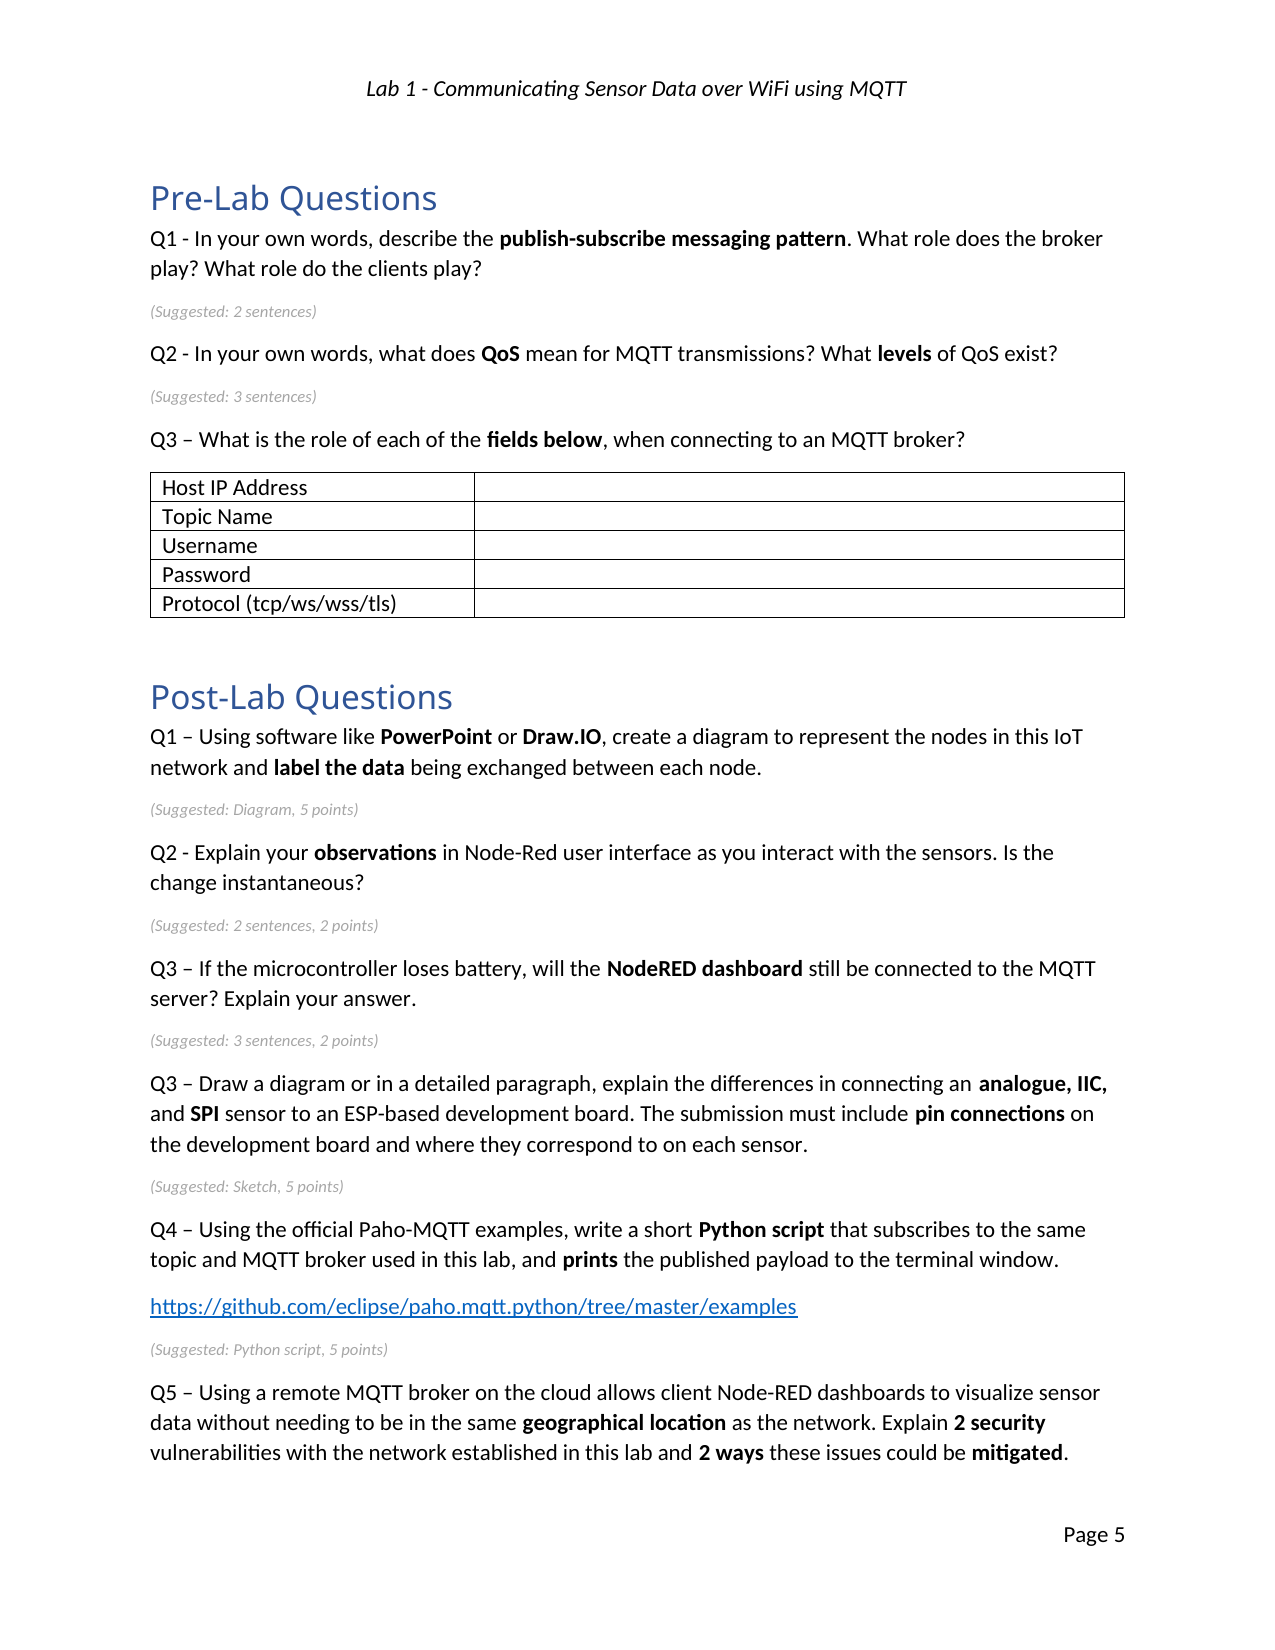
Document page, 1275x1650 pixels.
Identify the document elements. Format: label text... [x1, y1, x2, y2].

table_cell Password [151, 560, 474, 588]
text Q3 – If the microcontroller loses battery, will the NodeRED dashboard still be connected to the MQTT server? Explain your answer. [150, 954, 1125, 1012]
table_cell [475, 502, 1124, 530]
text (Suggested: 3 sentences, 2 points) [150, 1031, 1125, 1051]
text (Suggested: Diagram, 5 points) [150, 799, 1125, 820]
table_cell [475, 531, 1124, 559]
text Q1 - In your own words, describe the publish-subscribe messaging pattern. What role does the broker play? What role do the clients play? [150, 224, 1125, 282]
text Q2 - In your own words, what does QoS mean for MQTT transmissions? What levels of QoS exist? [150, 339, 1125, 368]
text (Suggested: Sketch, 5 points) [150, 1177, 1125, 1197]
text (Suggested: 2 sentences, 2 points) [150, 915, 1125, 935]
text Q1 – Using software like PowerPoint or Draw.IO, create a diagram to represent the nodes in this IoT network and label the data being exchanged between each node. [150, 722, 1125, 781]
text Q3 – Draw a diagram or in a detailed paragraph, explain the differences in connecting an analogue, IIC, and SPI sensor to an ESP-based development board. The submission must include pin connections on the development board and where they correspond to on each sensor. [150, 1069, 1125, 1158]
text (Suggested: 2 sentences) [150, 301, 1125, 321]
text Q5 – Using a remote MQTT broker on the cloud allows client Node-RED dashboards to visualize sensor data without needing to be in the same geographical location as the network. Explain 2 security vulnerabilities with the network established in this lab and 2 ways these issues could be mitigated. [150, 1378, 1125, 1466]
text (Suggested: Python script, 5 points) [150, 1339, 1125, 1359]
table_cell [475, 589, 1124, 617]
table_cell Topic Name [151, 502, 474, 530]
subtitle Pre-Lab Questions [150, 175, 1125, 220]
table_header Host IP Address [151, 473, 474, 501]
subtitle Post-Lab Questions [150, 673, 1125, 719]
table_cell Username [151, 531, 474, 559]
table_header [475, 473, 1124, 501]
text https://github.com/eclipse/paho.mqtt.python/tree/master/examples [150, 1292, 1125, 1320]
text Q2 - Explain your observations in Node-Red user interface as you interact with the sensors. Is the change instantaneous? [150, 838, 1125, 896]
text Q4 – Using the official Paho-MQTT examples, write a short Python script that subscribes to the same topic and MQTT broker used in this lab, and prints the published payload to the terminal window. [150, 1215, 1125, 1273]
text (Suggested: 3 sentences) [150, 386, 1125, 407]
table_cell Protocol (tcp/ws/wss/tls) [151, 589, 474, 617]
text Q3 – What is the role of each of the fields below, when connecting to an MQTT broker? [150, 425, 1125, 453]
table_cell [475, 560, 1124, 588]
